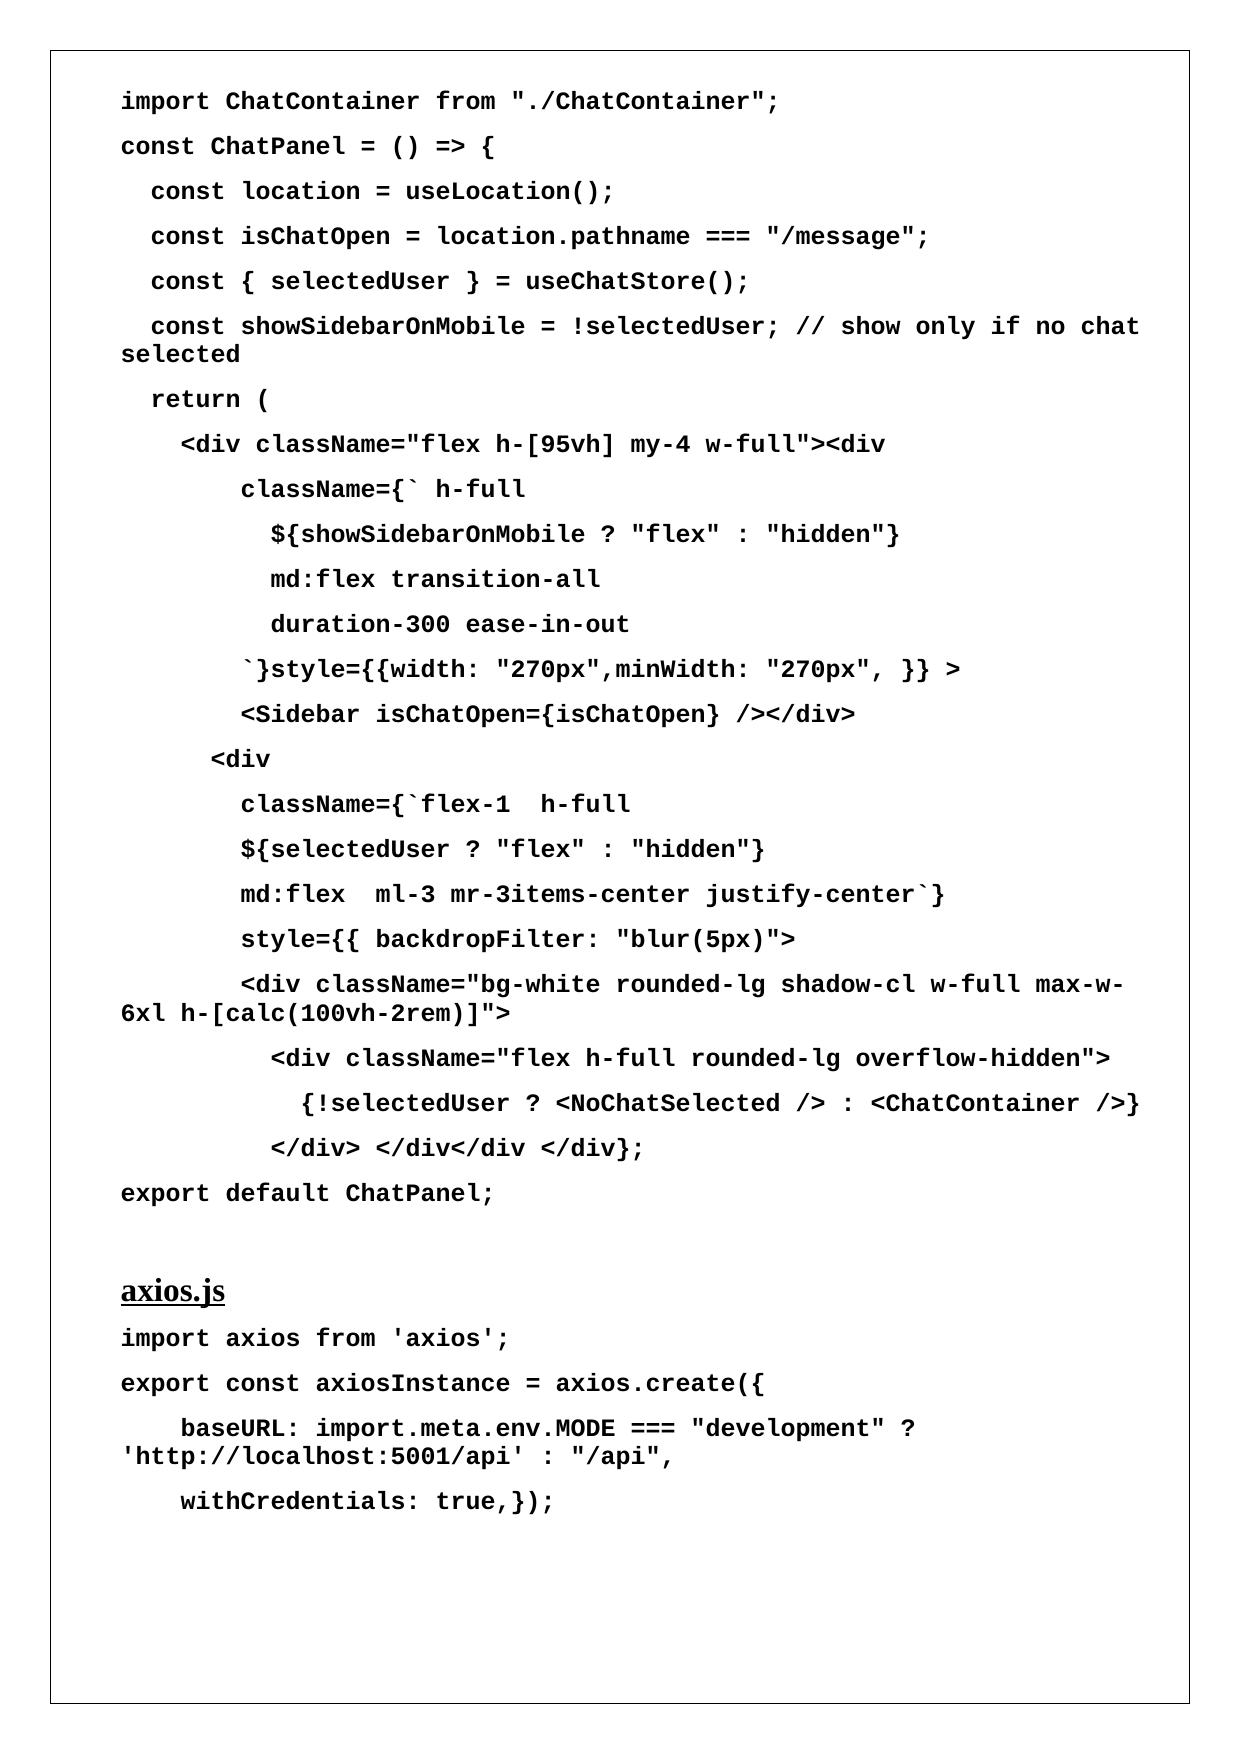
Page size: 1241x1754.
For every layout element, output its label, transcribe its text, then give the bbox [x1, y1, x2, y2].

text {!selectedUser ? <NoChatSelected /> : <ChatContainer />} [120, 1090, 1154, 1119]
text md:flex transition-all [120, 567, 1154, 595]
text const location = useLocation(); [120, 179, 1154, 207]
text <Sidebar isChatOpen={isChatOpen} /></div> [120, 702, 1154, 730]
text baseURL: import.meta.env.MODE === "development" ? 'http://localhost:5001/api' : "/api", [120, 1415, 1154, 1472]
text export const axiosInstance = axios.create({ [120, 1370, 1154, 1399]
text const { selectedUser } = useChatStore(); [120, 269, 1154, 297]
text duration-300 ease-in-out [120, 612, 1154, 640]
text ${selectedUser ? "flex" : "hidden"} [120, 837, 1154, 865]
text const ChatPanel = () => { [120, 134, 1154, 162]
text md:flex ml-3 mr-3items-center justify-center`} [120, 882, 1154, 910]
text ${showSidebarOnMobile ? "flex" : "hidden"} [120, 522, 1154, 550]
text import ChatContainer from "./ChatContainer"; [120, 89, 1154, 117]
text import axios from 'axios'; [120, 1325, 1154, 1354]
text <div className="bg-white rounded-lg shadow-cl w-full max-w-6xl h-[calc(100vh-2rem)]"> [120, 972, 1154, 1029]
text axios.js [120, 1270, 1154, 1309]
text <div [120, 747, 1154, 775]
text const showSidebarOnMobile = !selectedUser; // show only if no chat selected [120, 314, 1154, 370]
text const isChatOpen = location.pathname === "/message"; [120, 224, 1154, 252]
text withCredentials: true,}); [120, 1489, 1154, 1517]
text return ( [120, 387, 1154, 415]
text className={` h-full [120, 477, 1154, 505]
text `}style={{width: "270px",minWidth: "270px", }} > [120, 657, 1154, 685]
text <div className="flex h-[95vh] my-4 w-full"><div [120, 432, 1154, 460]
text export default ChatPanel; [120, 1180, 1154, 1209]
text style={{ backdropFilter: "blur(5px)"> [120, 927, 1154, 955]
text <div className="flex h-full rounded-lg overflow-hidden"> [120, 1045, 1154, 1074]
text </div> </div</div </div}; [120, 1135, 1154, 1164]
text className={`flex-1 h-full [120, 792, 1154, 820]
